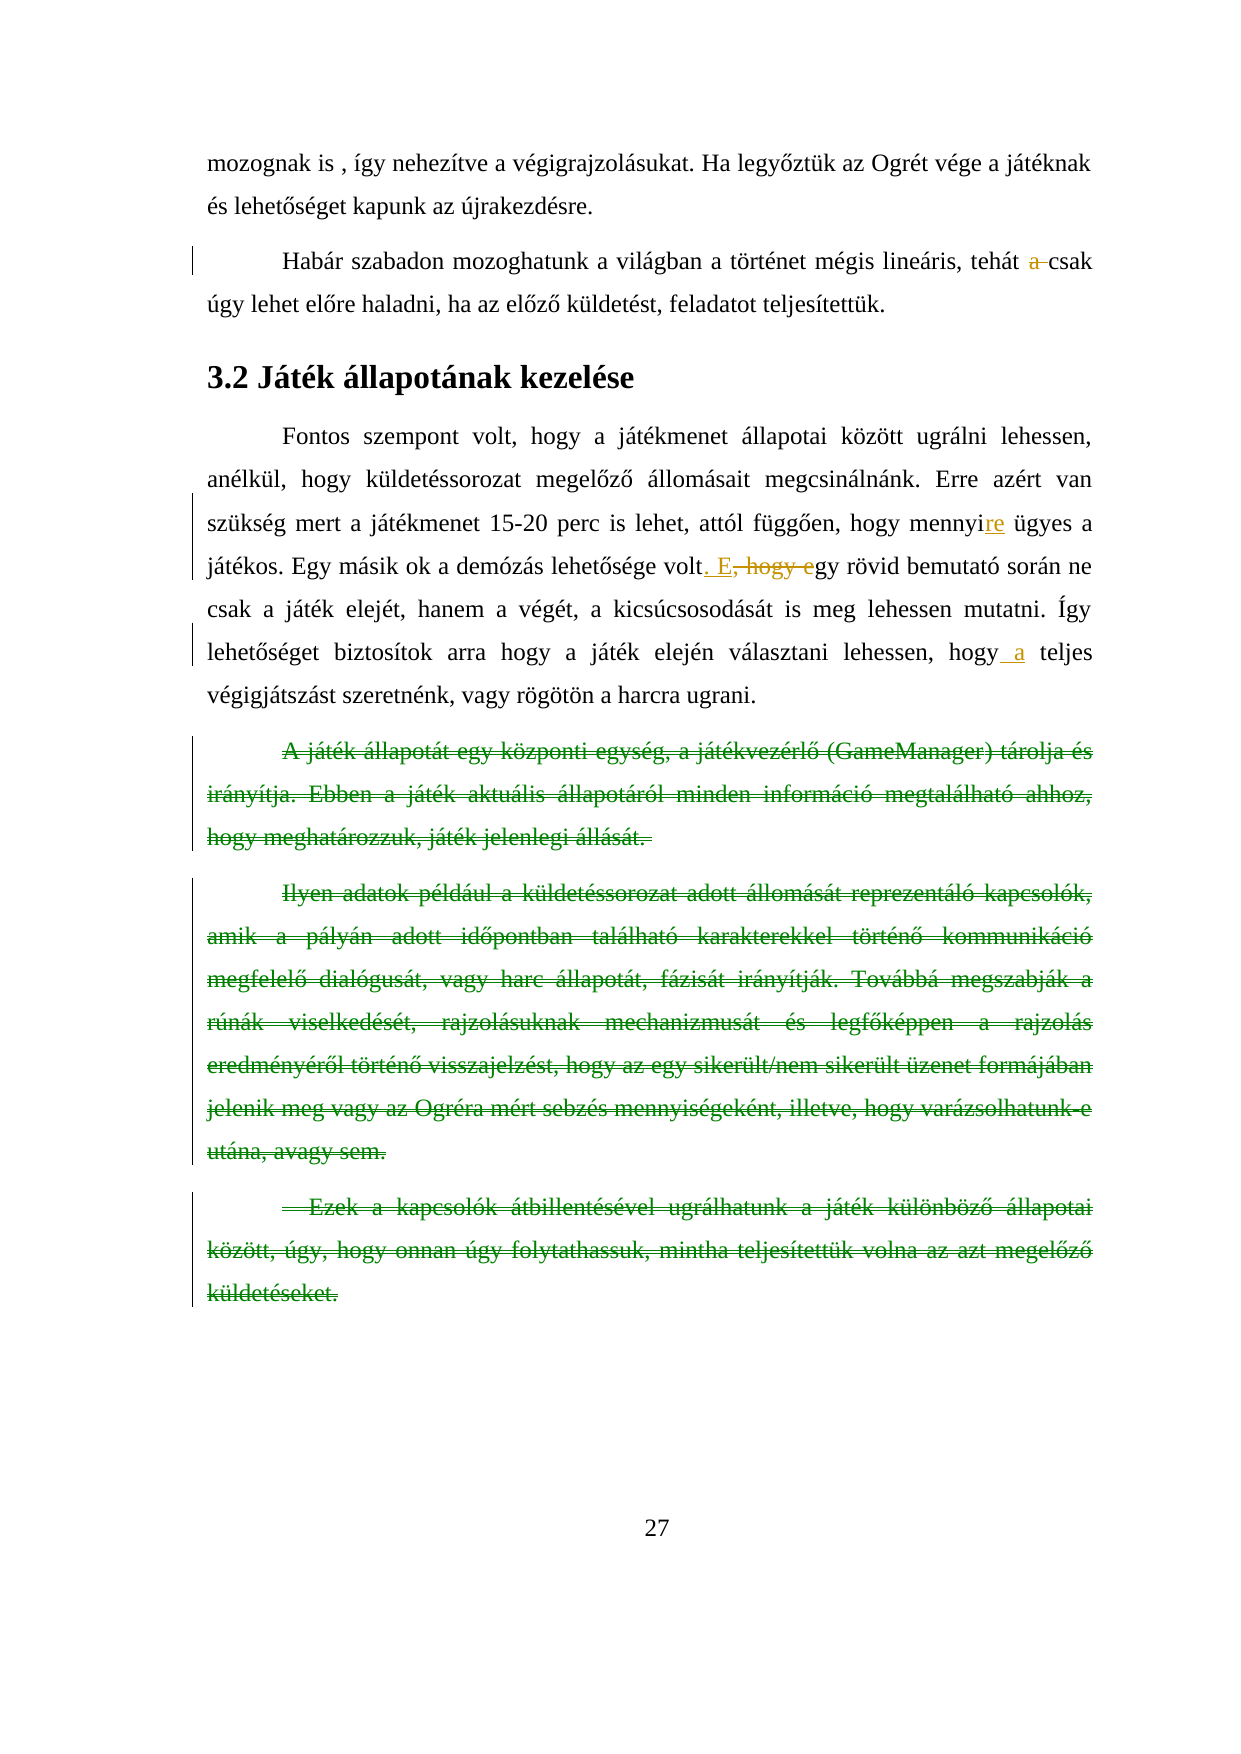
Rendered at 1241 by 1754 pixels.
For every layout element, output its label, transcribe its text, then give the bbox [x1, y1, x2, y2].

text Fontos szempont volt, hogy a játékmenet állapotai között ugrálni lehessen, anélkül, hogy küldetéssorozat megelőző állomásait megcsinálnánk. Erre azért van szükség mert a játékmenet 15-20 perc is lehet, attól függően, hogy mennyi ügyes a játékos. Egy másik ok a demózás lehetősége voltgy rövid bemutató során ne csak a játék elejét, hanem a végét, a kicsúcsosodását is meg lehessen mutatni. Így lehetőséget biztosítok arra hogy a játék elején választani lehessen, hogy teljes végigjátszást szeretnénk, vagy rögötön a harcra ugrani. [207, 421, 1092, 709]
subtitle Játék állapotának kezelése [207, 358, 1092, 396]
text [207, 148, 1092, 219]
text Habár szabadon mozoghatunk a világban a történet mégis lineáris, tehát csak úgy lehet előre haladni, ha az előző küldetést, feladatot teljesítettük. [207, 246, 1092, 318]
